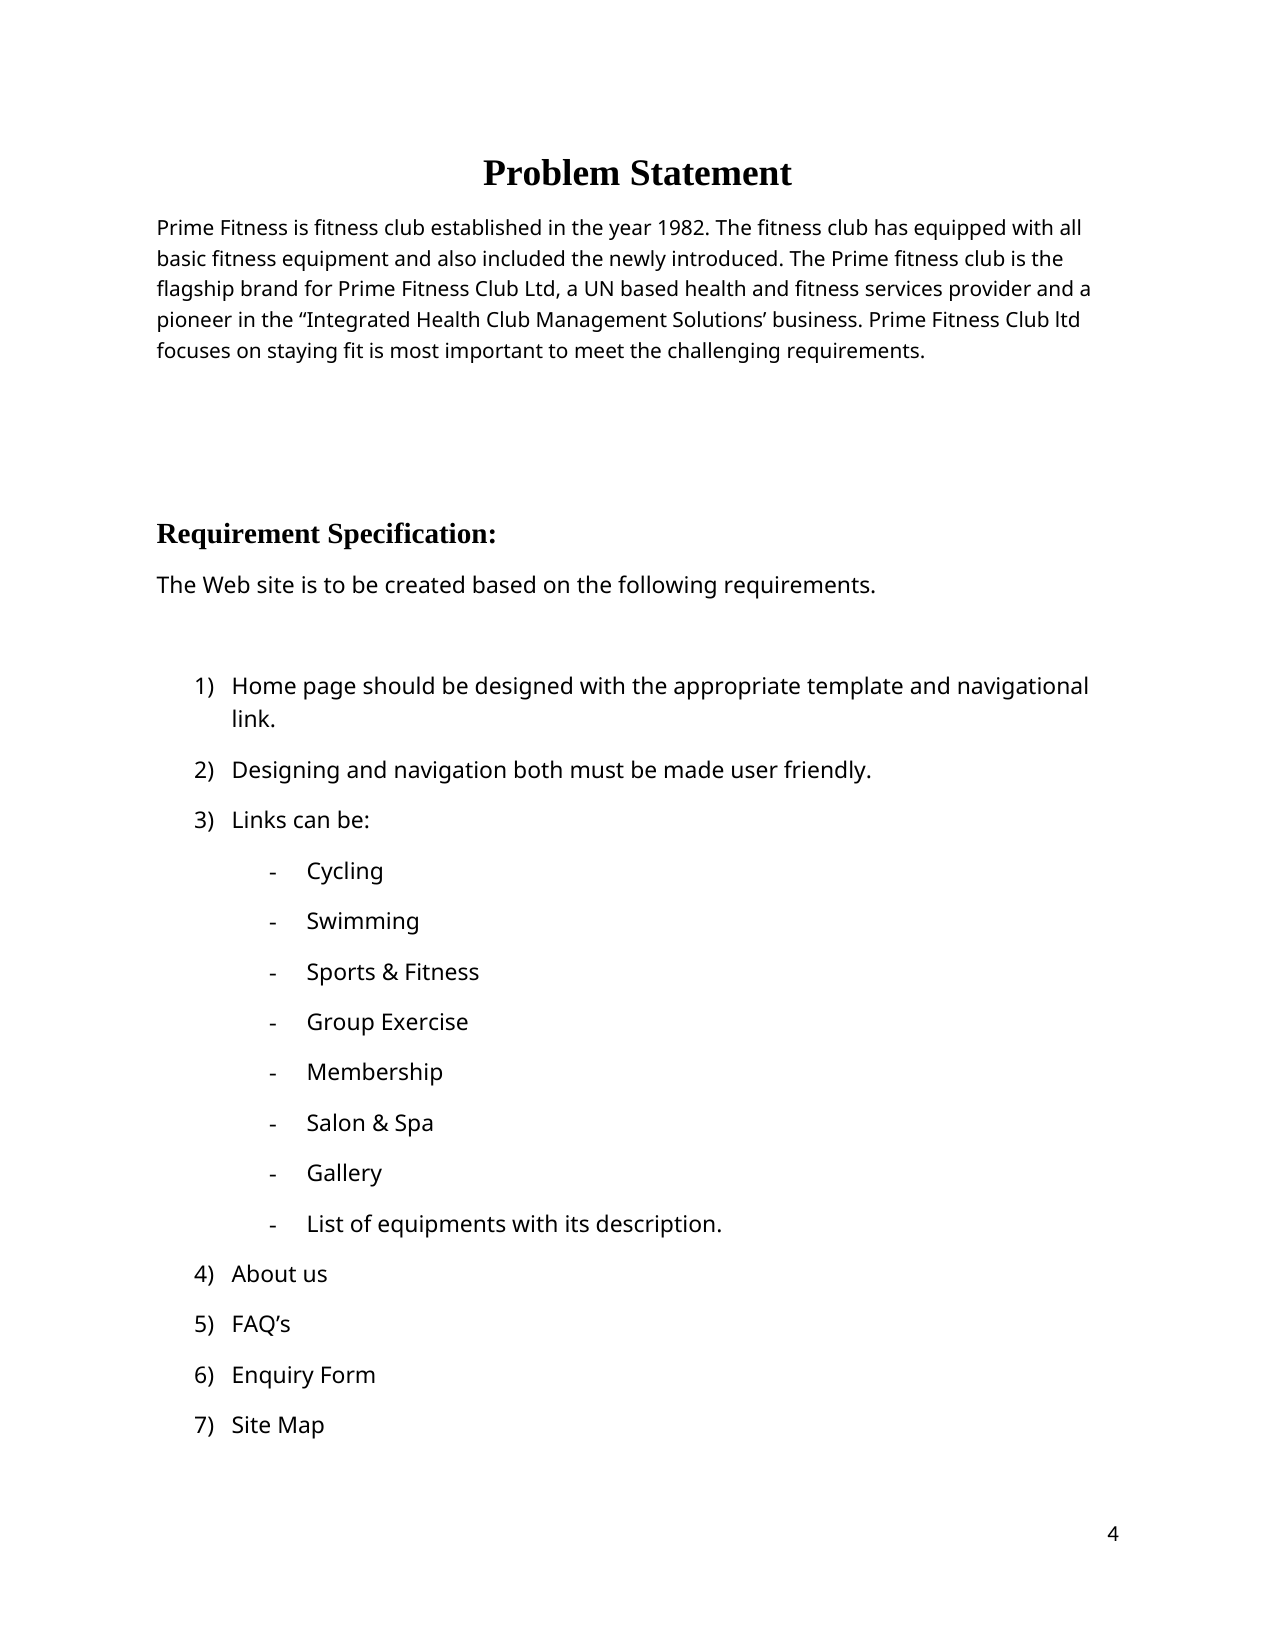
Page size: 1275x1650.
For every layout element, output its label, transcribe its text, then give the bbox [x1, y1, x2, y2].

list Cycling [269, 854, 1118, 886]
list List of equipments with its description. [269, 1207, 1118, 1239]
list Enquiry Form [194, 1359, 1118, 1390]
list Sports & Fitness [269, 955, 1118, 987]
list FAQ’s [194, 1308, 1118, 1339]
text The Web site is to be created based on the following requirements. [156, 569, 1118, 600]
text Requirement Specification: [156, 516, 1118, 549]
list Swimming [269, 905, 1118, 936]
list Gallery [269, 1157, 1118, 1188]
text Problem Statement [156, 150, 1118, 193]
list Home page should be designed with the appropriate template and navigational link. [194, 669, 1118, 734]
list About us [194, 1258, 1118, 1289]
list Links can be: [194, 804, 1118, 835]
list Site Map [194, 1409, 1118, 1440]
list Salon & Spa [269, 1107, 1118, 1138]
text Prime Fitness is fitness club established in the year 1982. The fitness club has equipped with all basic fitness equipment and also included the newly introduced. The Prime fitness club is the flagship brand for Prime Fitness Club Ltd, a UN based health and fitness services provider and a pioneer in the “Integrated Health Club Management Solutions’ business. Prime Fitness Club ltd focuses on staying fit is most important to meet the challenging requirements. [156, 213, 1118, 364]
list Group Exercise [269, 1006, 1118, 1037]
list Membership [269, 1056, 1118, 1087]
list Designing and navigation both must be made user friendly. [194, 754, 1118, 785]
